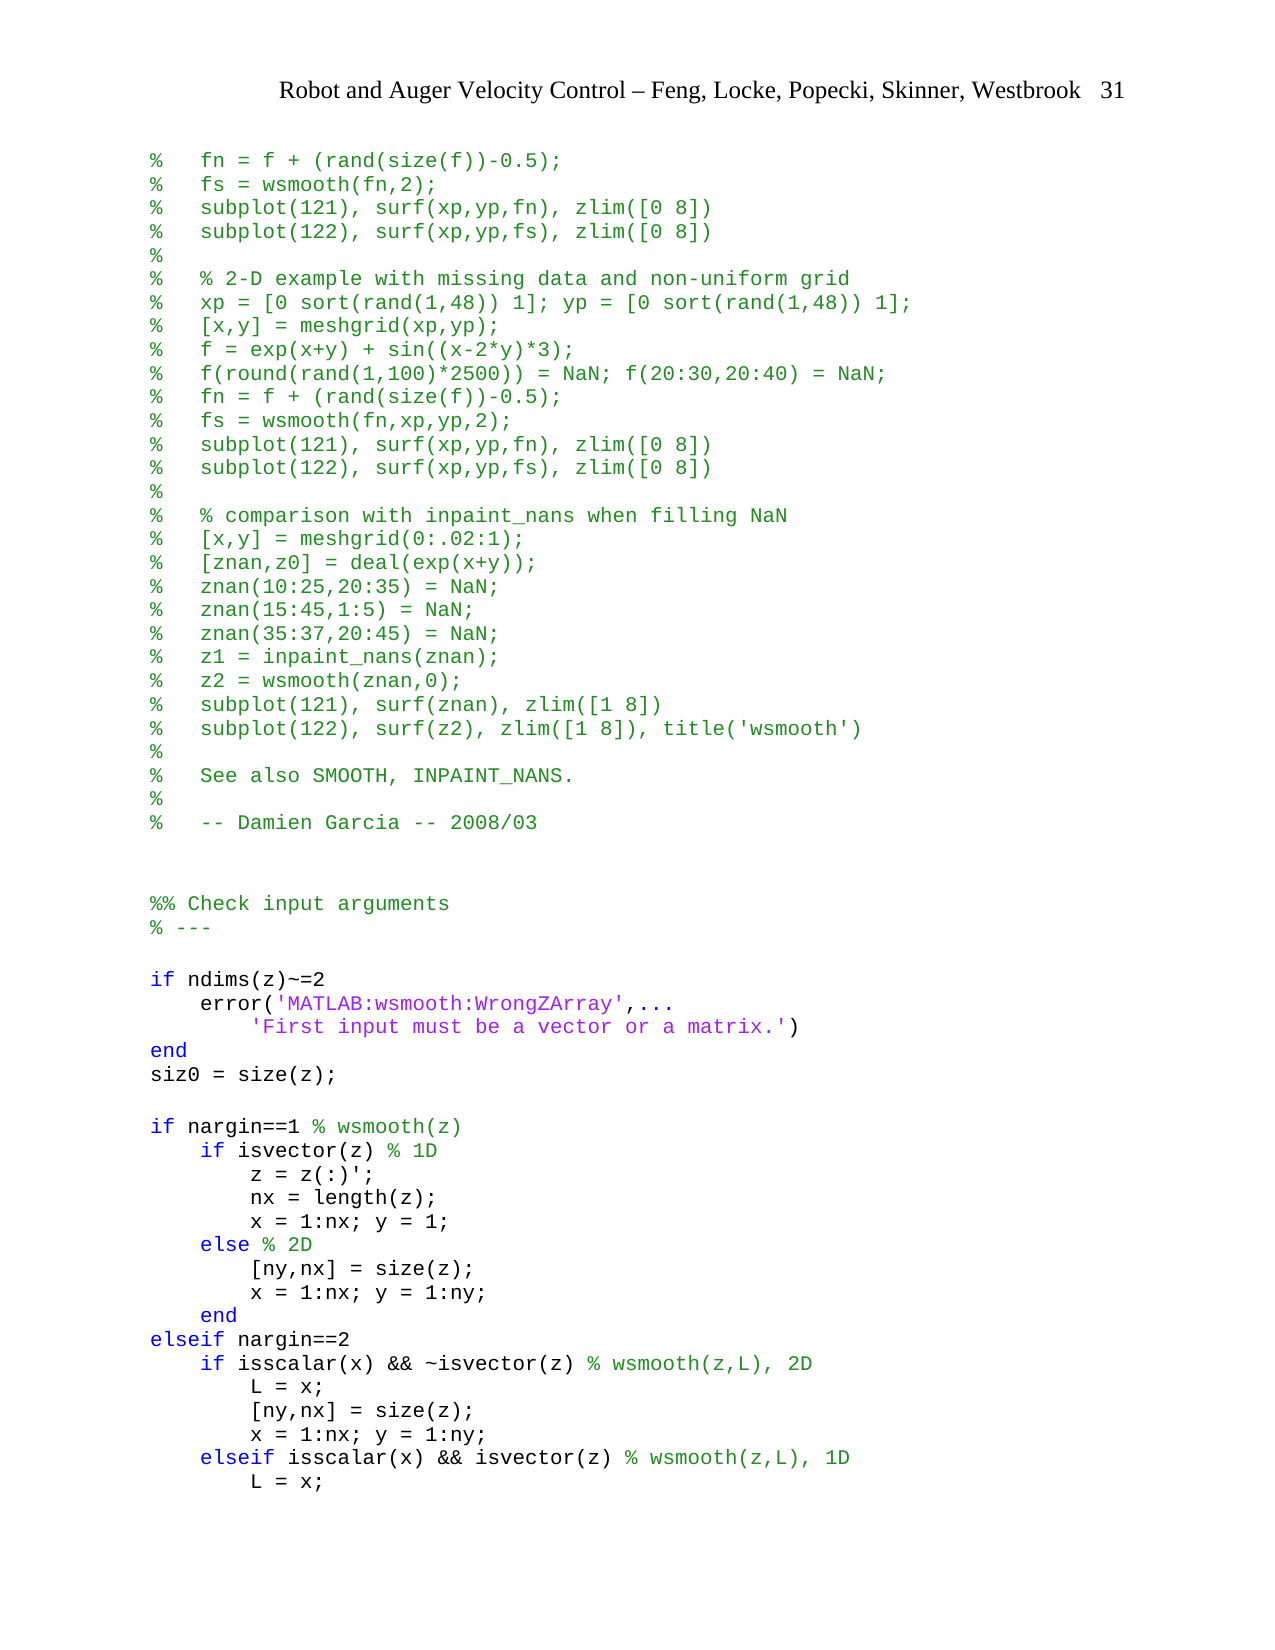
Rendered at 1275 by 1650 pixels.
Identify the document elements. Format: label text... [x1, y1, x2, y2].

text % --- [150, 917, 1125, 941]
text % subplot(121), surf(znan), zlim([1 8]) [150, 694, 1125, 717]
text [ny,nx] = size(z); [150, 1258, 1125, 1282]
text L = x; [150, 1471, 1125, 1494]
text % znan(10:25,20:35) = NaN; [150, 576, 1125, 599]
text % See also SMOOTH, INPAINT_NANS. [150, 765, 1125, 788]
text % znan(15:45,1:5) = NaN; [150, 599, 1125, 623]
text % % 2-D example with missing data and non-uniform grid [150, 268, 1125, 292]
text else % 2D [150, 1234, 1125, 1258]
text % z1 = inpaint_nans(znan); [150, 647, 1125, 670]
text end [150, 1305, 1125, 1329]
text z = z(:)'; [150, 1163, 1125, 1187]
text % znan(35:37,20:45) = NaN; [150, 623, 1125, 647]
text % fs = wsmooth(fn,xp,yp,2); [150, 410, 1125, 434]
text %% Check input arguments [150, 893, 1125, 917]
text % % comparison with inpaint_nans when filling NaN [150, 505, 1125, 528]
text % subplot(122), surf(xp,yp,fs), zlim([0 8]) [150, 221, 1125, 244]
text [ny,nx] = size(z); [150, 1400, 1125, 1424]
text if isvector(z) % 1D [150, 1140, 1125, 1163]
text % f(round(rand(1,100)*2500)) = NaN; f(20:30,20:40) = NaN; [150, 363, 1125, 386]
text % -- Damien Garcia -- 2008/03 [150, 812, 1125, 836]
text % [150, 741, 1125, 765]
text nx = length(z); [150, 1187, 1125, 1211]
text % xp = [0 sort(rand(1,48)) 1]; yp = [0 sort(rand(1,48)) 1]; [150, 292, 1125, 316]
text % fs = wsmooth(fn,2); [150, 174, 1125, 197]
text % subplot(121), surf(xp,yp,fn), zlim([0 8]) [150, 434, 1125, 457]
text if ndims(z)~=2 [150, 969, 1125, 993]
text x = 1:nx; y = 1:ny; [150, 1282, 1125, 1305]
text % subplot(122), surf(xp,yp,fs), zlim([0 8]) [150, 457, 1125, 481]
text % [x,y] = meshgrid(xp,yp); [150, 316, 1125, 339]
text % fn = f + (rand(size(f))-0.5); [150, 386, 1125, 410]
text siz0 = size(z); [150, 1064, 1125, 1087]
text % [150, 481, 1125, 505]
text % subplot(121), surf(xp,yp,fn), zlim([0 8]) [150, 197, 1125, 221]
text if isscalar(x) && ~isvector(z) % wsmooth(z,L), 2D [150, 1353, 1125, 1376]
text elseif isscalar(x) && isvector(z) % wsmooth(z,L), 1D [150, 1447, 1125, 1471]
text % fn = f + (rand(size(f))-0.5); [150, 150, 1125, 174]
text elseif nargin==2 [150, 1329, 1125, 1353]
text error('MATLAB:wsmooth:WrongZArray',... [150, 993, 1125, 1017]
text % [150, 244, 1125, 268]
text x = 1:nx; y = 1; [150, 1211, 1125, 1234]
text x = 1:nx; y = 1:ny; [150, 1424, 1125, 1447]
text if nargin==1 % wsmooth(z) [150, 1116, 1125, 1140]
text end [150, 1040, 1125, 1064]
text % f = exp(x+y) + sin((x-2*y)*3); [150, 339, 1125, 363]
text % [150, 788, 1125, 812]
text % [znan,z0] = deal(exp(x+y)); [150, 552, 1125, 576]
text 'First input must be a vector or a matrix.') [150, 1017, 1125, 1040]
text % [x,y] = meshgrid(0:.02:1); [150, 528, 1125, 552]
text % subplot(122), surf(z2), zlim([1 8]), title('wsmooth') [150, 717, 1125, 741]
text % z2 = wsmooth(znan,0); [150, 670, 1125, 694]
text L = x; [150, 1376, 1125, 1400]
